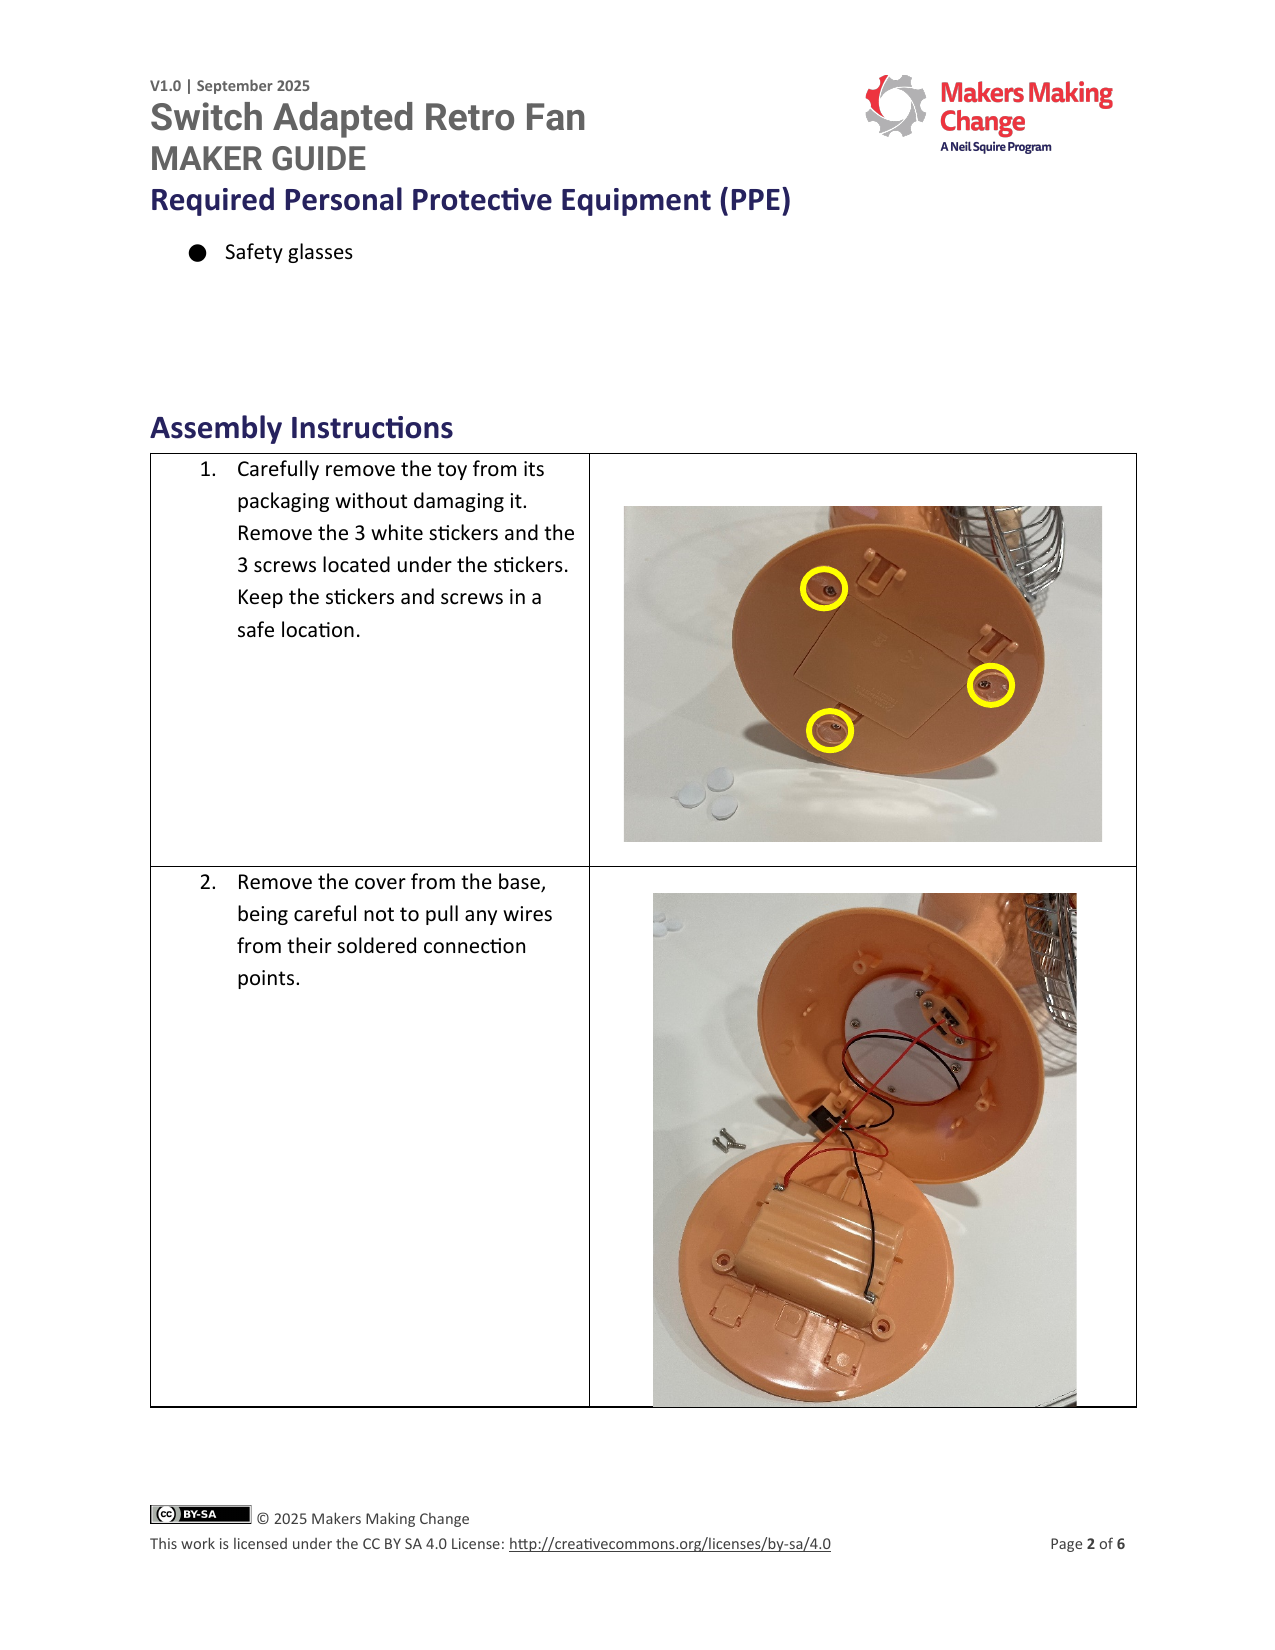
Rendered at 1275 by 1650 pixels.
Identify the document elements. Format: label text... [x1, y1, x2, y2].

table_cell [590, 867, 1136, 1406]
picture [623, 506, 1103, 842]
picture [865, 75, 1113, 154]
picture [150, 1505, 252, 1524]
subtitle Required Personal Protective Equipment (PPE) [150, 178, 1125, 219]
subtitle Assembly Instructions [150, 406, 1125, 447]
table_header Carefully remove the toy from its packaging without damaging it. Remove the 3 white stickers and the 3 screws located under the stickers. Keep the stickers and screws in a safe location. [151, 454, 589, 866]
table_header [590, 454, 1136, 866]
list Safety glasses [187, 225, 1125, 272]
picture [653, 893, 1077, 1407]
table_cell Remove the cover from the base, being careful not to pull any wires from their soldered connection points. [151, 867, 589, 1406]
